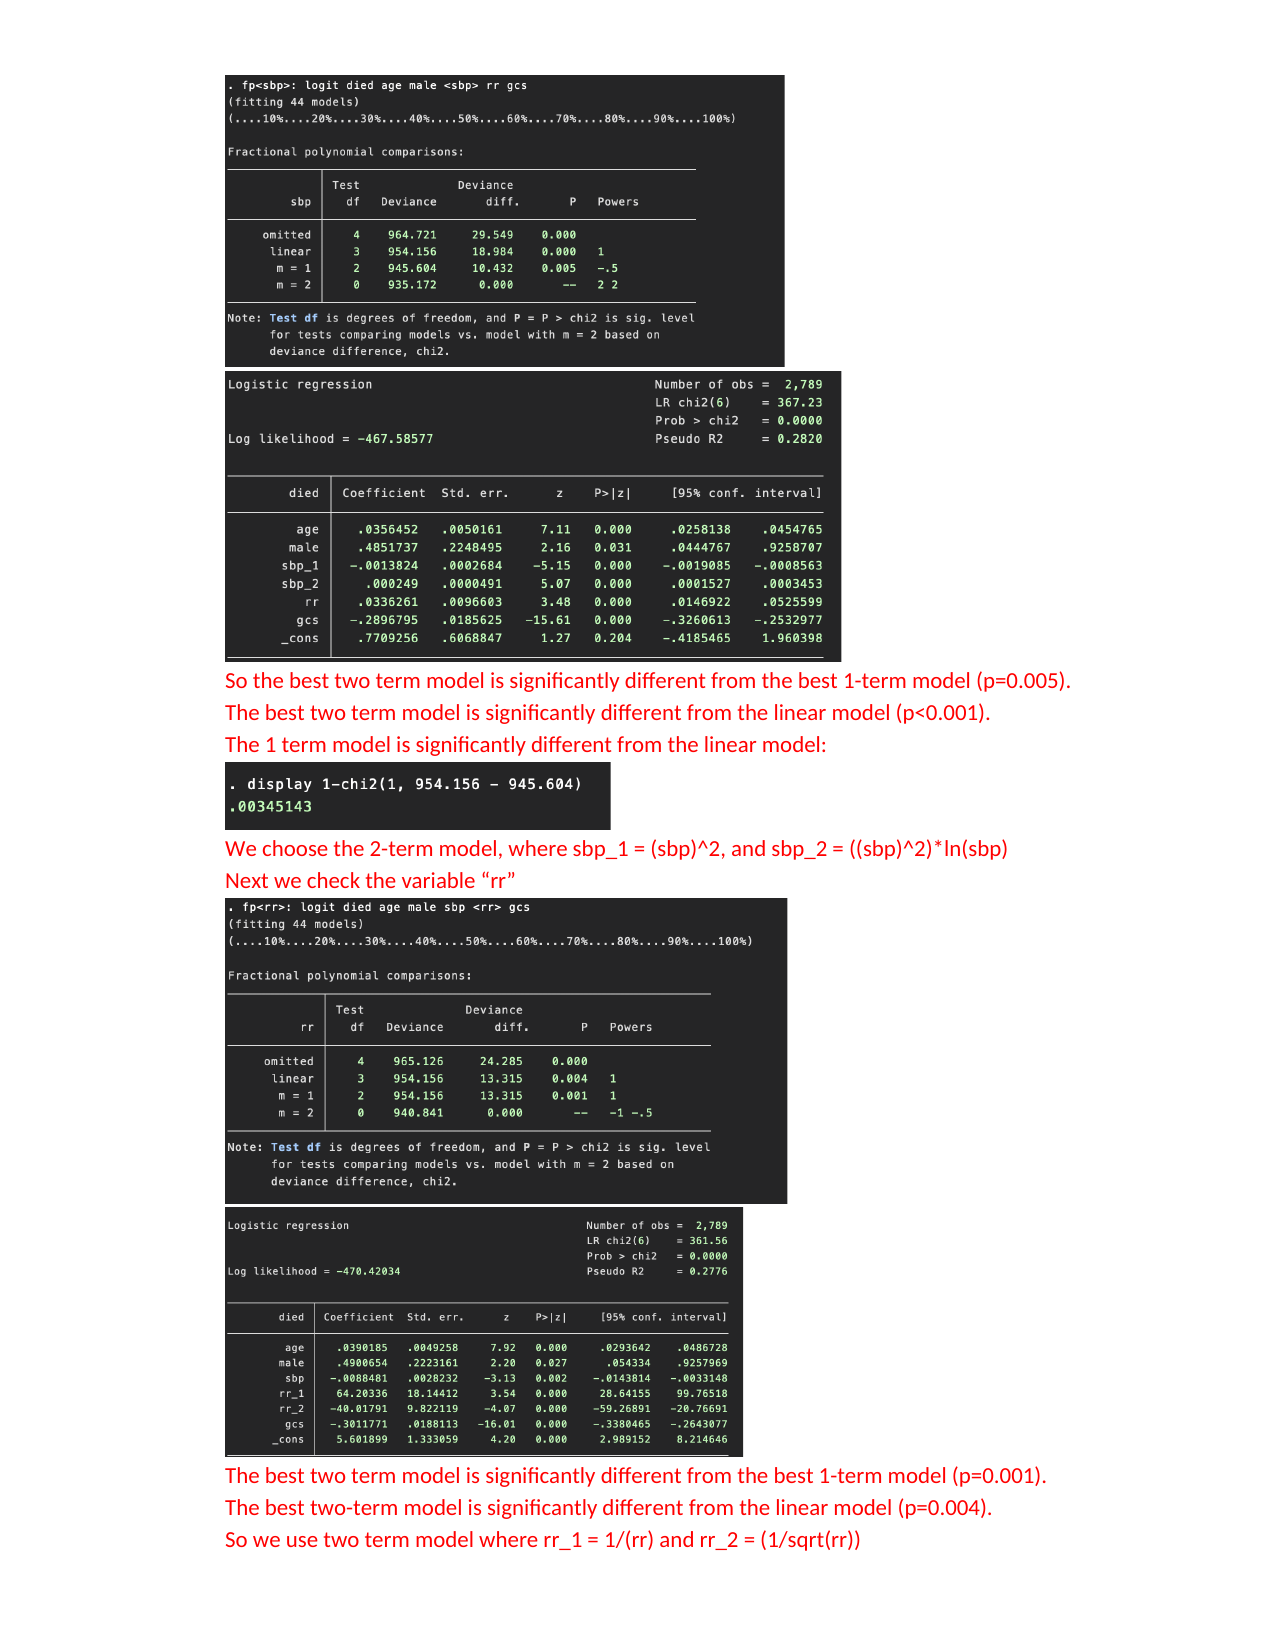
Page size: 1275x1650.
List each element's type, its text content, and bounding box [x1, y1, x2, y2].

list Next we check the variable “rr” [225, 866, 1125, 894]
picture [225, 898, 788, 1204]
list So the best two term model is significantly different from the best 1-term model (p=0.005). [225, 666, 1125, 694]
list We choose the 2-term model, where sbp_1 = (sbp)^2, and sbp_2 = ((sbp)^2)*ln(sbp) [225, 834, 1125, 862]
picture [225, 371, 842, 662]
list The 1 term model is significantly different from the linear model: [225, 730, 1125, 758]
picture [225, 762, 611, 830]
list The best two-term model is significantly different from the linear model (p=0.004). [225, 1493, 1125, 1521]
picture [225, 1207, 744, 1457]
picture [225, 75, 785, 367]
list So we use two term model where rr_1 = 1/(rr) and rr_2 = (1/sqrt(rr)) [225, 1525, 1125, 1553]
list The best two term model is significantly different from the linear model (p<0.001). [225, 698, 1125, 726]
list The best two term model is significantly different from the best 1-term model (p=0.001). [225, 1461, 1125, 1489]
